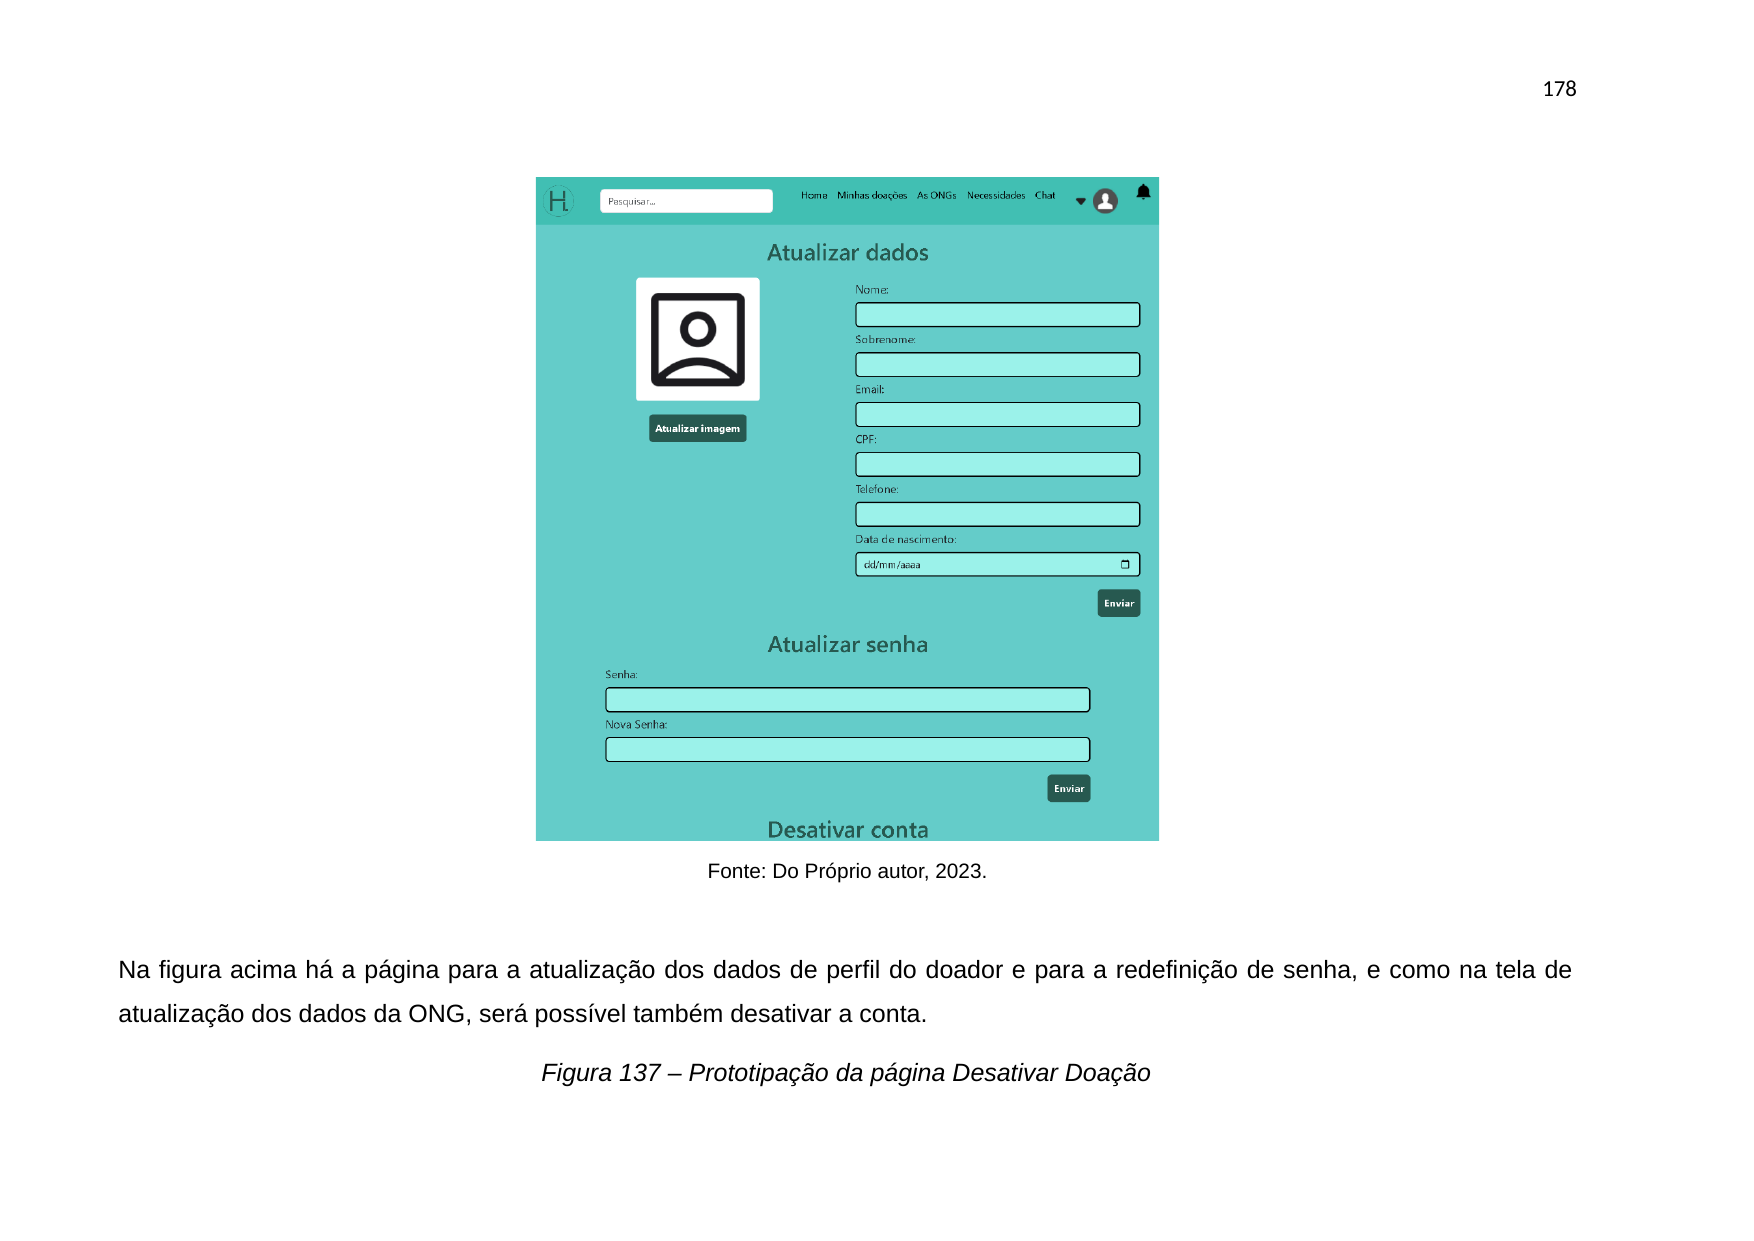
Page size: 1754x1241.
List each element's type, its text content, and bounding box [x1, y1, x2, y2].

text Fonte: Do Próprio autor, 2023. [118, 859, 1577, 883]
text Figura 137 – Prototipação da página Desativar Doação [118, 1058, 1577, 1087]
picture [535, 177, 1160, 841]
text Na figura acima há a página para a atualização dos dados de perfil do doador e para a redefinição de senha, e como na tela de atualização dos dados da ONG, será possível também desativar a conta. [118, 956, 1577, 1027]
